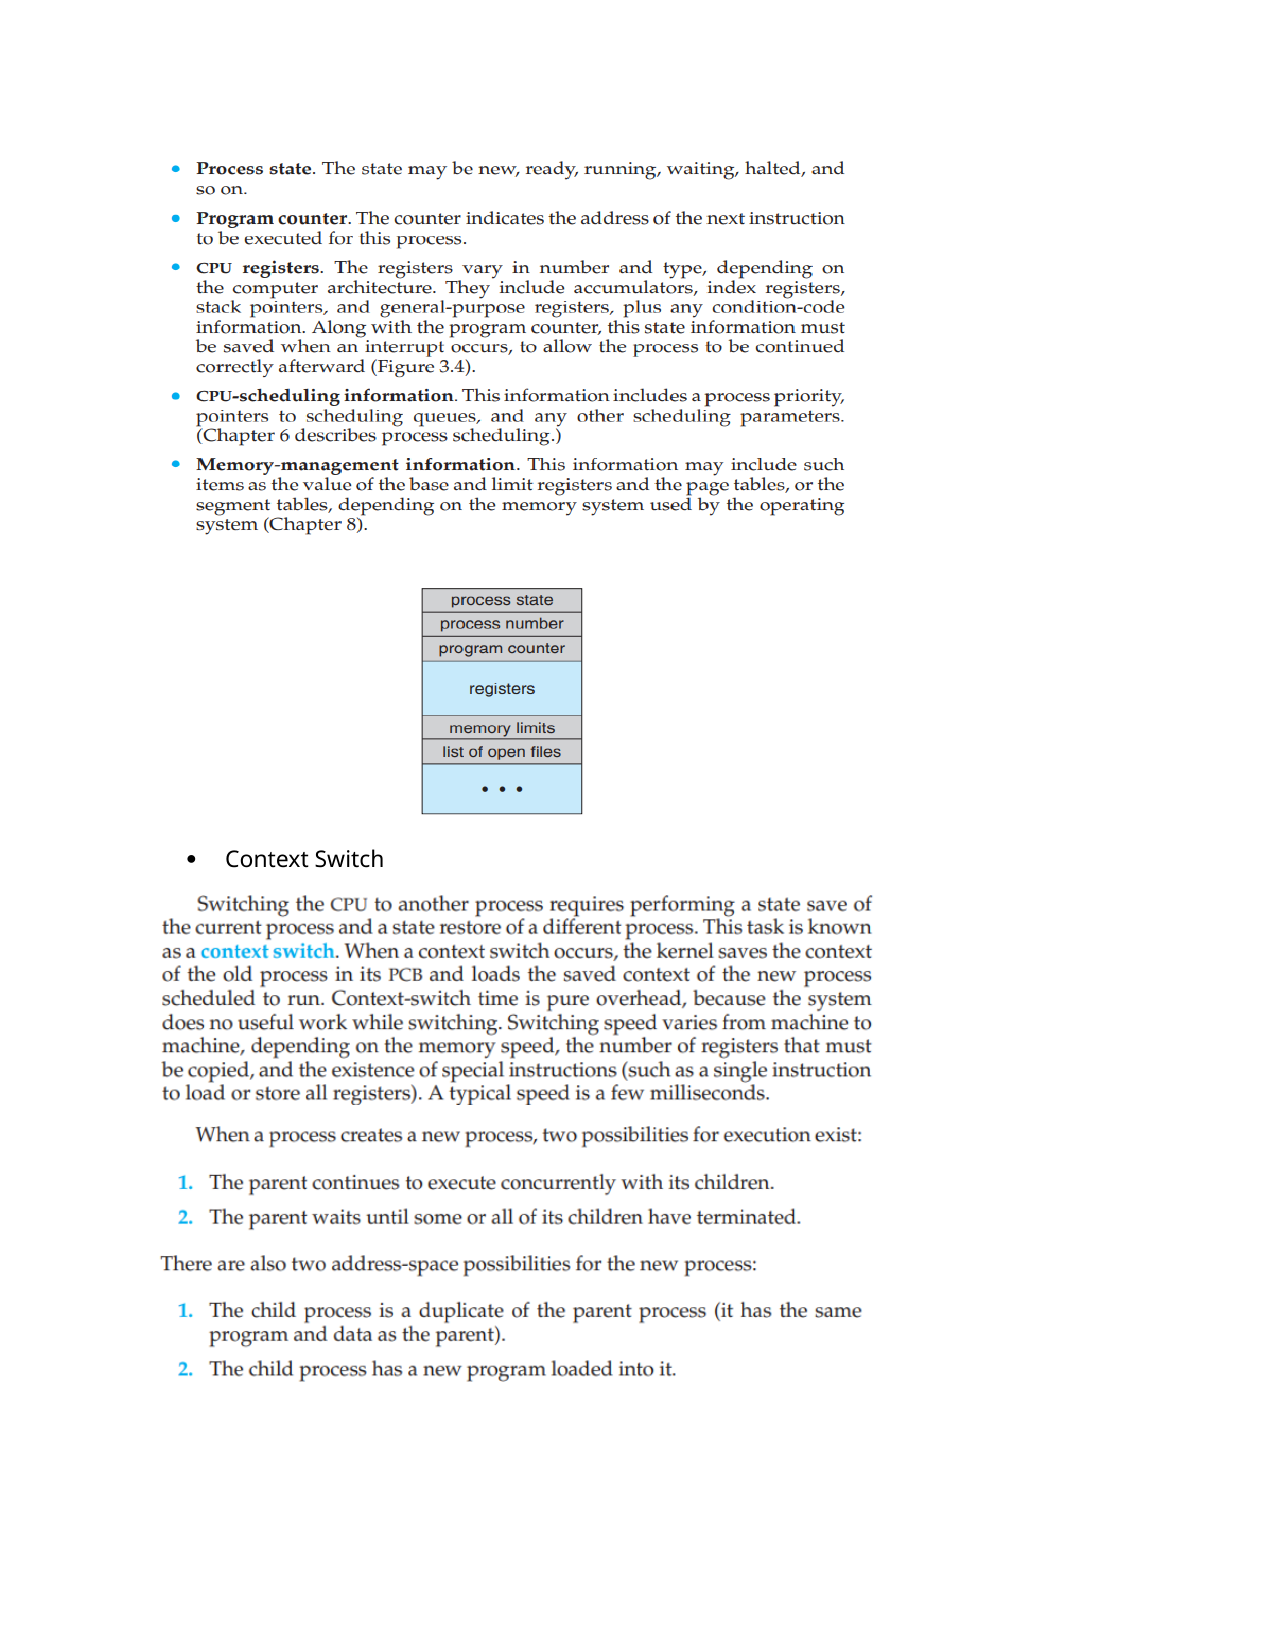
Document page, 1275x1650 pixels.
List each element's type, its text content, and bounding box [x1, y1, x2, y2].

picture [150, 1125, 869, 1382]
list Context Switch [187, 843, 1125, 874]
picture [150, 150, 882, 825]
picture [158, 893, 881, 1105]
